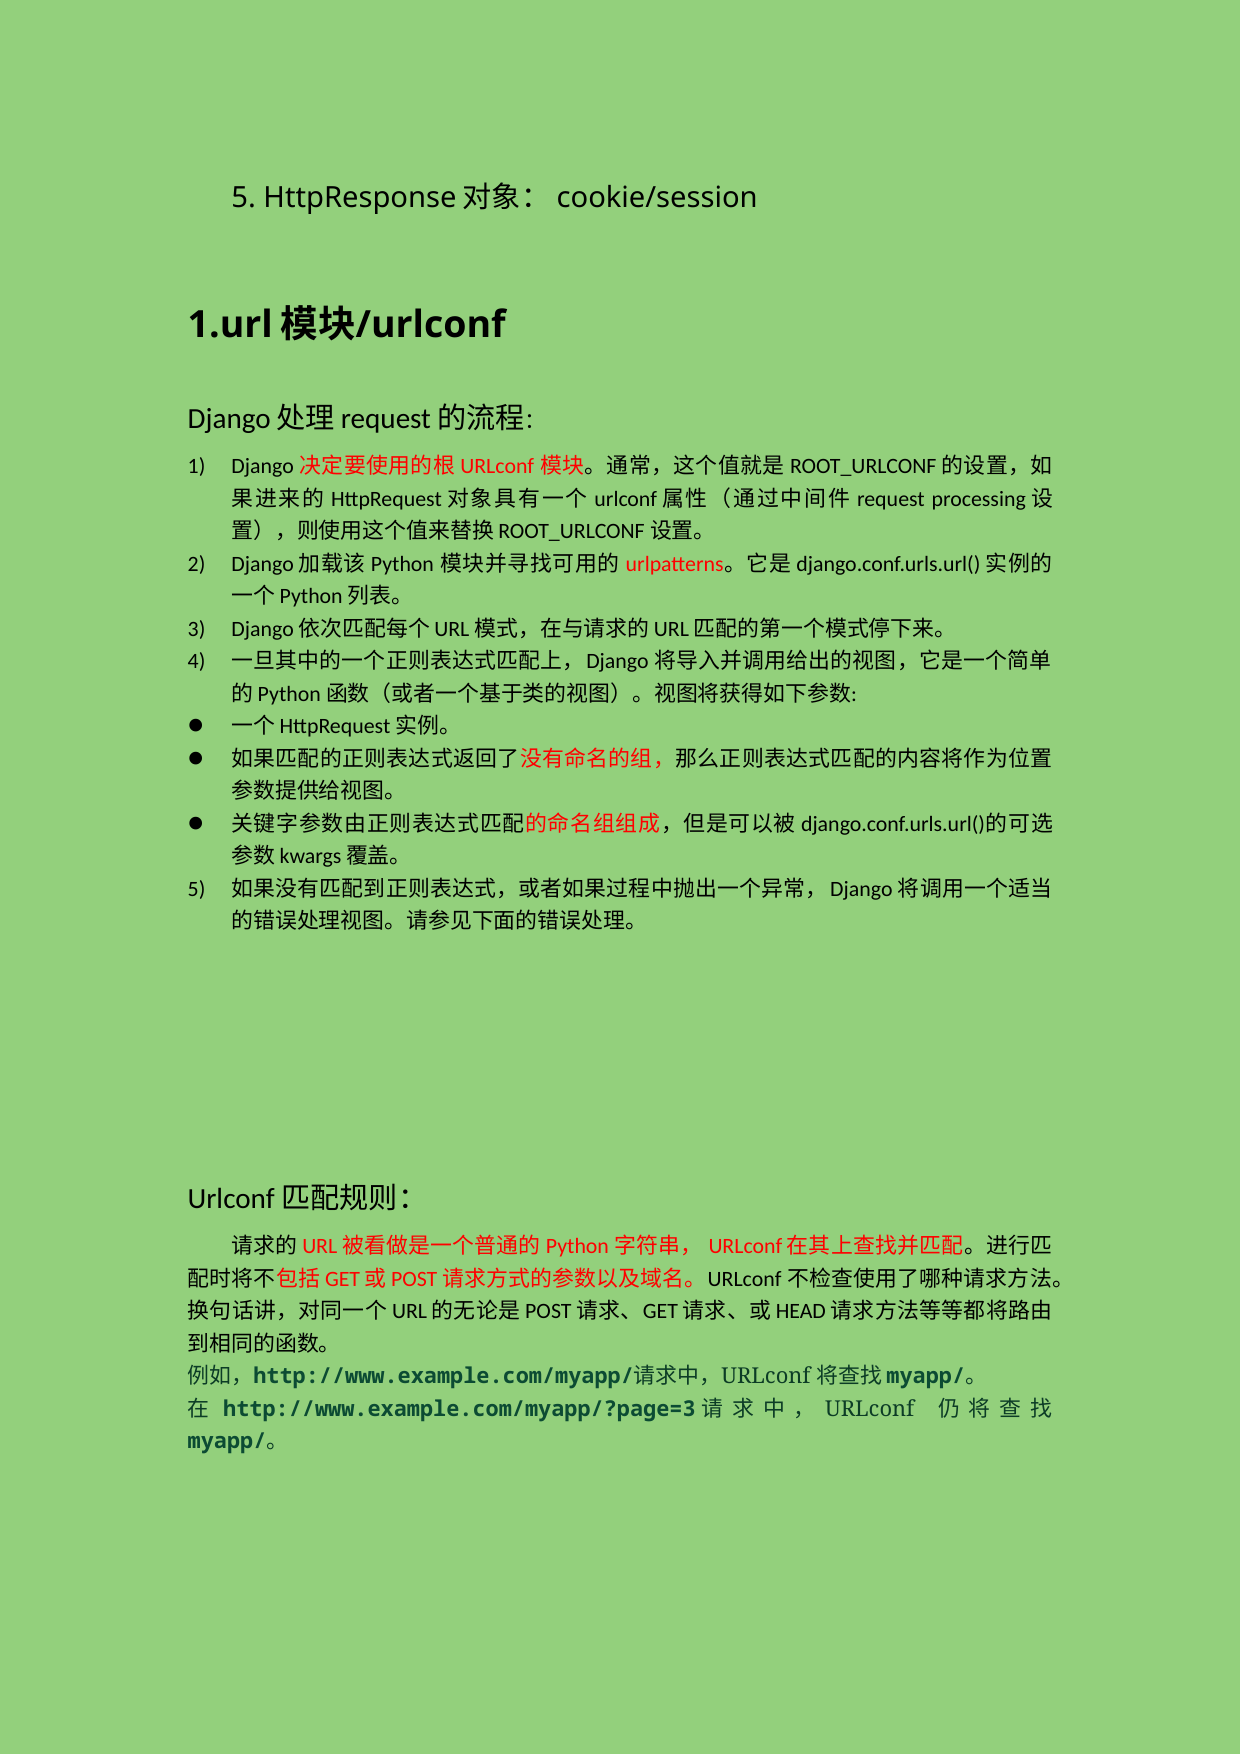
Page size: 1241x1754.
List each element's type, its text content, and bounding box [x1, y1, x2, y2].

text 在http://www.example.com/myapp/?page=3 请求中，URLconf 仍将查找myapp/。 [187, 1390, 1053, 1455]
list Django 依次匹配每个URL 模式，在与请求的URL 匹配的第一个模式停下来。 [187, 610, 1053, 643]
list Django加载该Python 模块并寻找可用的urlpatterns。它是django.conf.urls.url() 实例的一个Python 列表。 [187, 545, 1053, 610]
list 关键字参数由正则表达式匹配的命名组组成，但是可以被django.conf.urls.url()的可选参数kwargs覆盖。 [187, 805, 1053, 870]
subtitle 1.url模块/urlconf [187, 289, 1053, 354]
list 如果匹配的正则表达式返回了没有命名的组，那么正则表达式匹配的内容将作为位置参数提供给视图。 [187, 740, 1053, 805]
list 如果没有匹配到正则表达式，或者如果过程中抛出一个异常，Django 将调用一个适当的错误处理视图。请参见下面的错误处理。 [187, 870, 1053, 935]
list Django 决定要使用的根URLconf 模块。通常，这个值就是ROOT_URLCONF 的设置，如果进来的HttpRequest 对象具有一个urlconf 属性（通过中间件request processing 设置），则使用这个值来替换ROOT_URLCONF 设置。 [187, 448, 1053, 545]
text 例如，http://www.example.com/myapp/请求中，URLconf 将查找myapp/。 [187, 1358, 1053, 1390]
text Urlconf 匹配规则： [187, 1163, 1053, 1228]
text 5. HttpResponse对象： cookie/session [187, 162, 1053, 227]
list 一个HttpRequest 实例。 [187, 708, 1053, 740]
list 一旦其中的一个正则表达式匹配上，Django 将导入并调用给出的视图，它是一个简单的Python 函数（或者一个基于类的视图）。视图将获得如下参数: [187, 643, 1053, 708]
text 请求的URL被看做是一个普通的Python 字符串， URLconf在其上查找并匹配。进行匹配时将不包括GET或POST请求方式的参数以及域名。URLconf 不检查使用了哪种请求方法。换句话讲，对同一个URL的无论是POST请求、GET请求、或HEAD请求方法等等都将路由到相同的函数。 [187, 1228, 1053, 1358]
text Django处理request的流程： [187, 383, 1053, 448]
